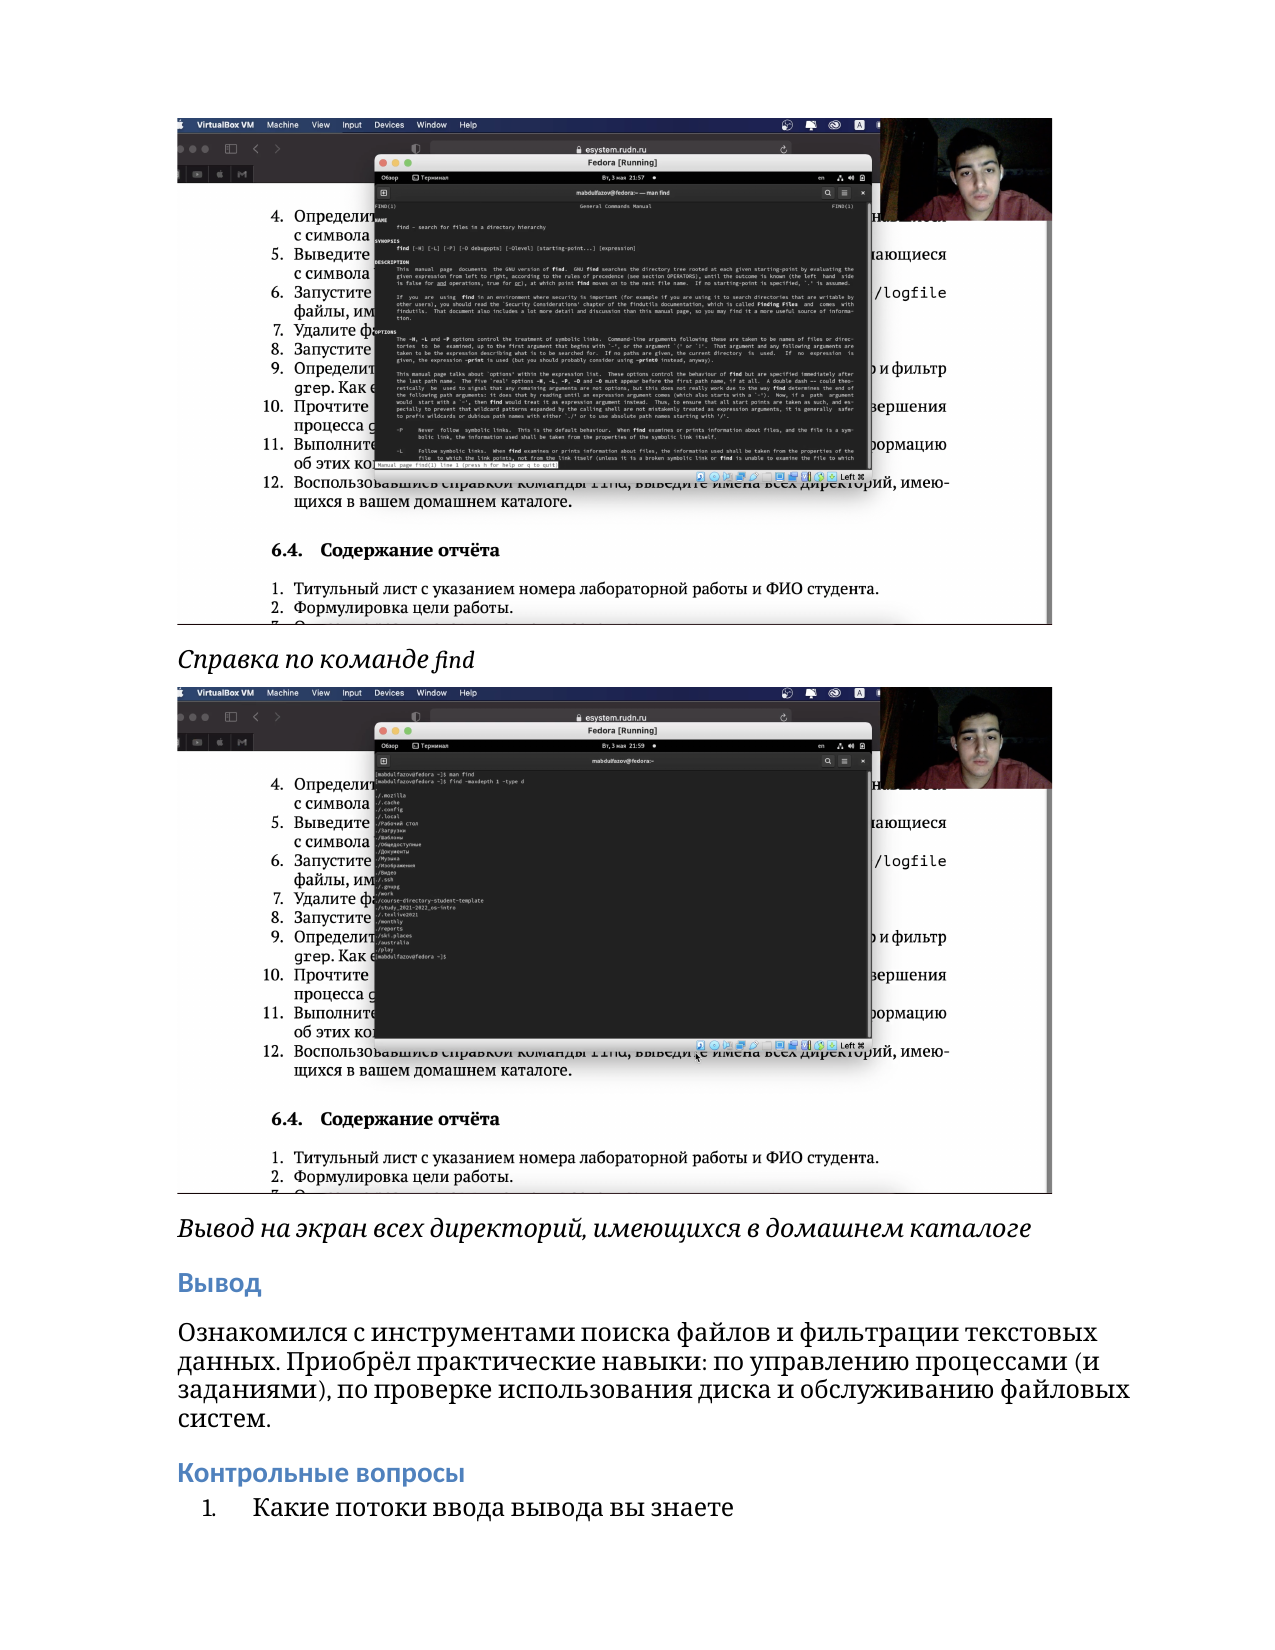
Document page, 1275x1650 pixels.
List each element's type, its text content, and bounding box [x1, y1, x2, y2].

picture [177, 118, 1053, 625]
text Вывод на экран всех директорий, имеющихся в домашнем каталоге [177, 1215, 1186, 1243]
subtitle Вывод [177, 1264, 1186, 1300]
text Справка по команде find [177, 646, 1186, 674]
list Какие потоки ввода вывода вы знаете [202, 1494, 1186, 1523]
picture [177, 687, 1053, 1194]
subtitle Контрольные вопросы [177, 1454, 1186, 1490]
text Ознакомился с инструментами поиска файлов и фильтрации текстовых данных. Приобрёл практические навыки: по управлению процессами (и заданиями), по проверке использования диска и обслуживанию файловых систем. [177, 1319, 1186, 1434]
